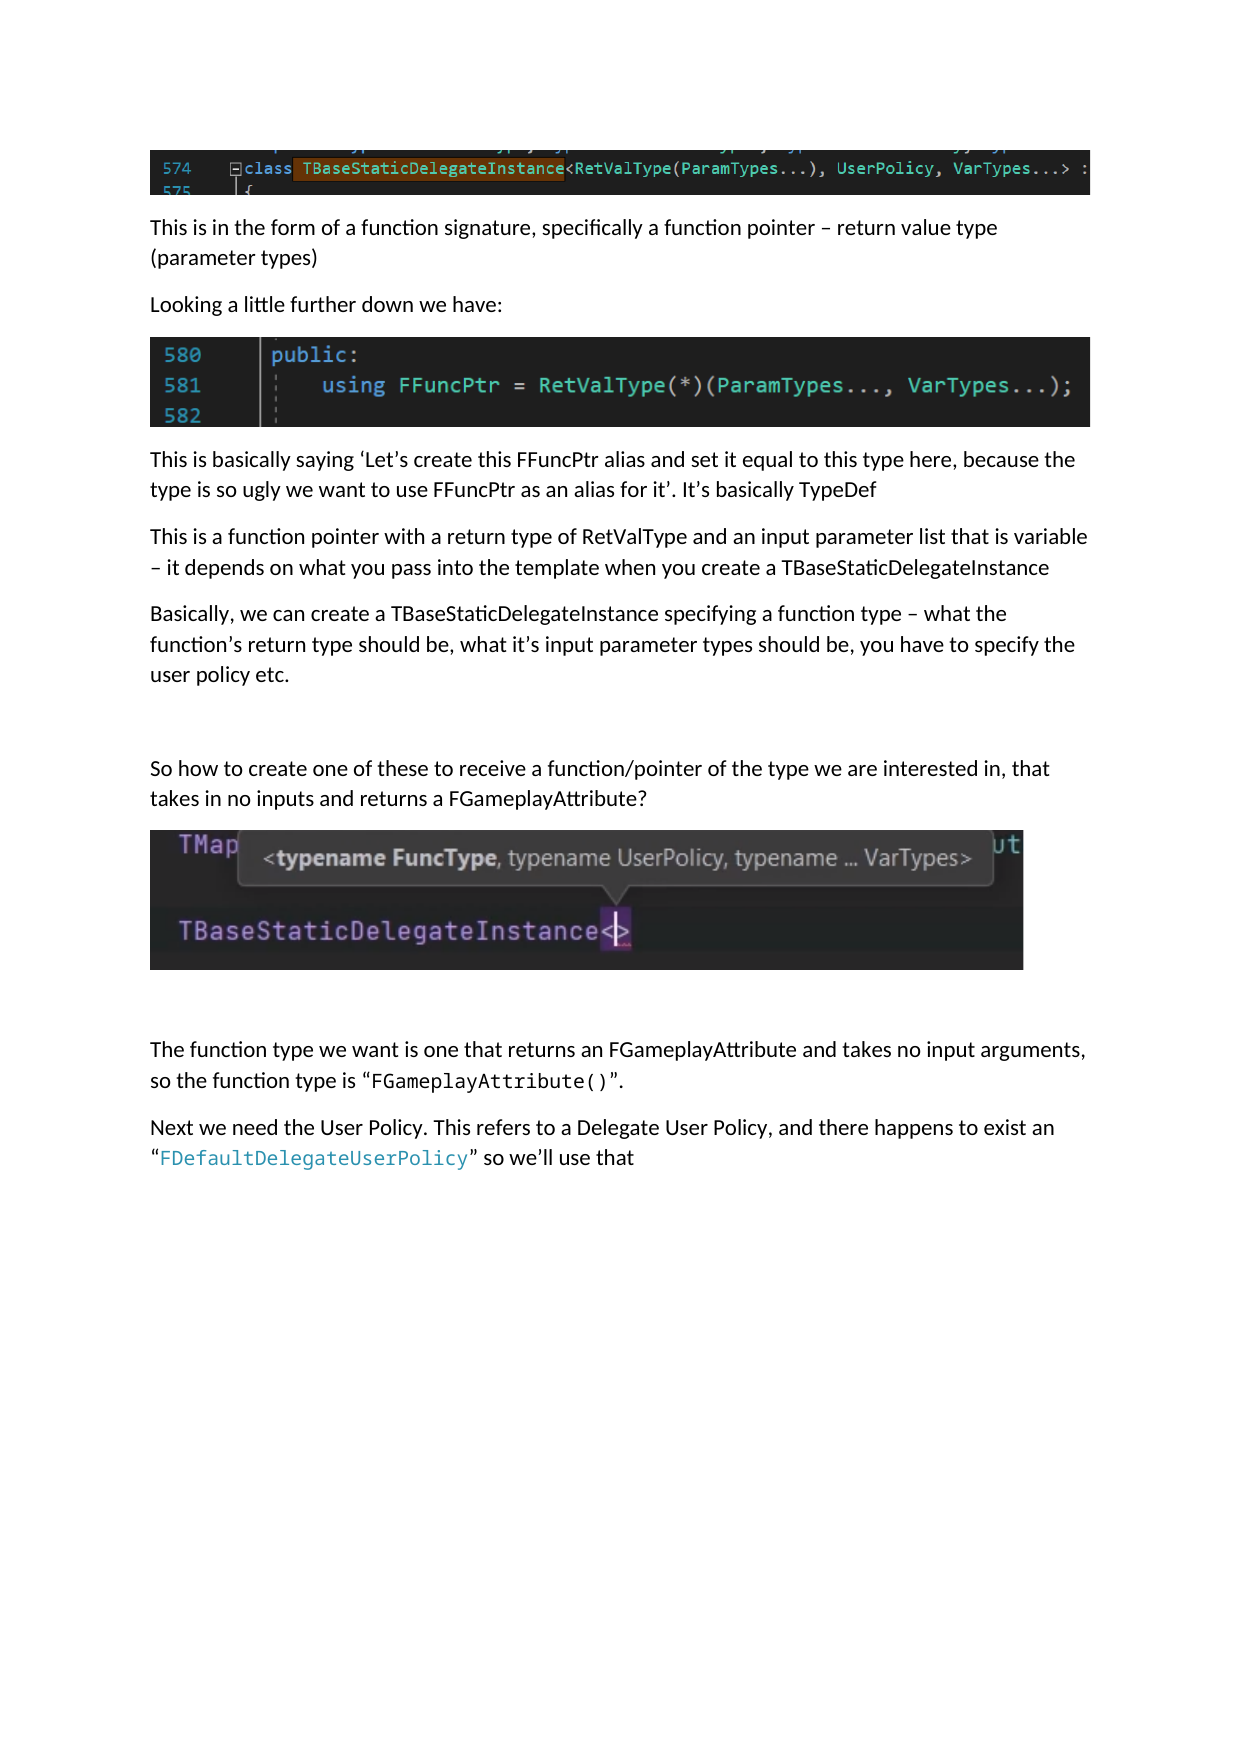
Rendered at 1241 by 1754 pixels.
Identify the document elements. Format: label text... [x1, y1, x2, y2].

text Next we need the User Policy. This refers to a Delegate User Policy, and there happens to exist an “FDefaultDelegateUserPolicy” so we’ll use that [150, 1113, 1090, 1171]
text This is a function pointer with a return type of RetValType and an input parameter list that is variable – it depends on what you pass into the template when you create a TBaseStaticDelegateInstance [150, 522, 1090, 581]
picture [150, 830, 1024, 970]
text This is basically saying ‘Let’s create this FFuncPtr alias and set it equal to this type here, because the type is so ugly we want to use FFuncPtr as an alias for it’. It’s basically TypeDef [150, 445, 1090, 504]
text The function type we want is one that returns an FGameplayAttribute and takes no input arguments, so the function type is “FGameplayAttribute()”. [150, 1036, 1090, 1094]
text Looking a little further down we have: [150, 290, 1090, 318]
picture [150, 337, 1091, 427]
text Basically, we can create a TBaseStaticDelegateInstance specifying a function type – what the function’s return type should be, what it’s input parameter types should be, you have to specify the user policy etc. [150, 599, 1090, 688]
text This is in the form of a function signature, specifically a function pointer – return value type (parameter types) [150, 213, 1090, 271]
text So how to create one of these to receive a function/pointer of the type we are interested in, that takes in no inputs and returns a FGameplayAttribute? [150, 754, 1090, 812]
picture [150, 150, 1091, 195]
